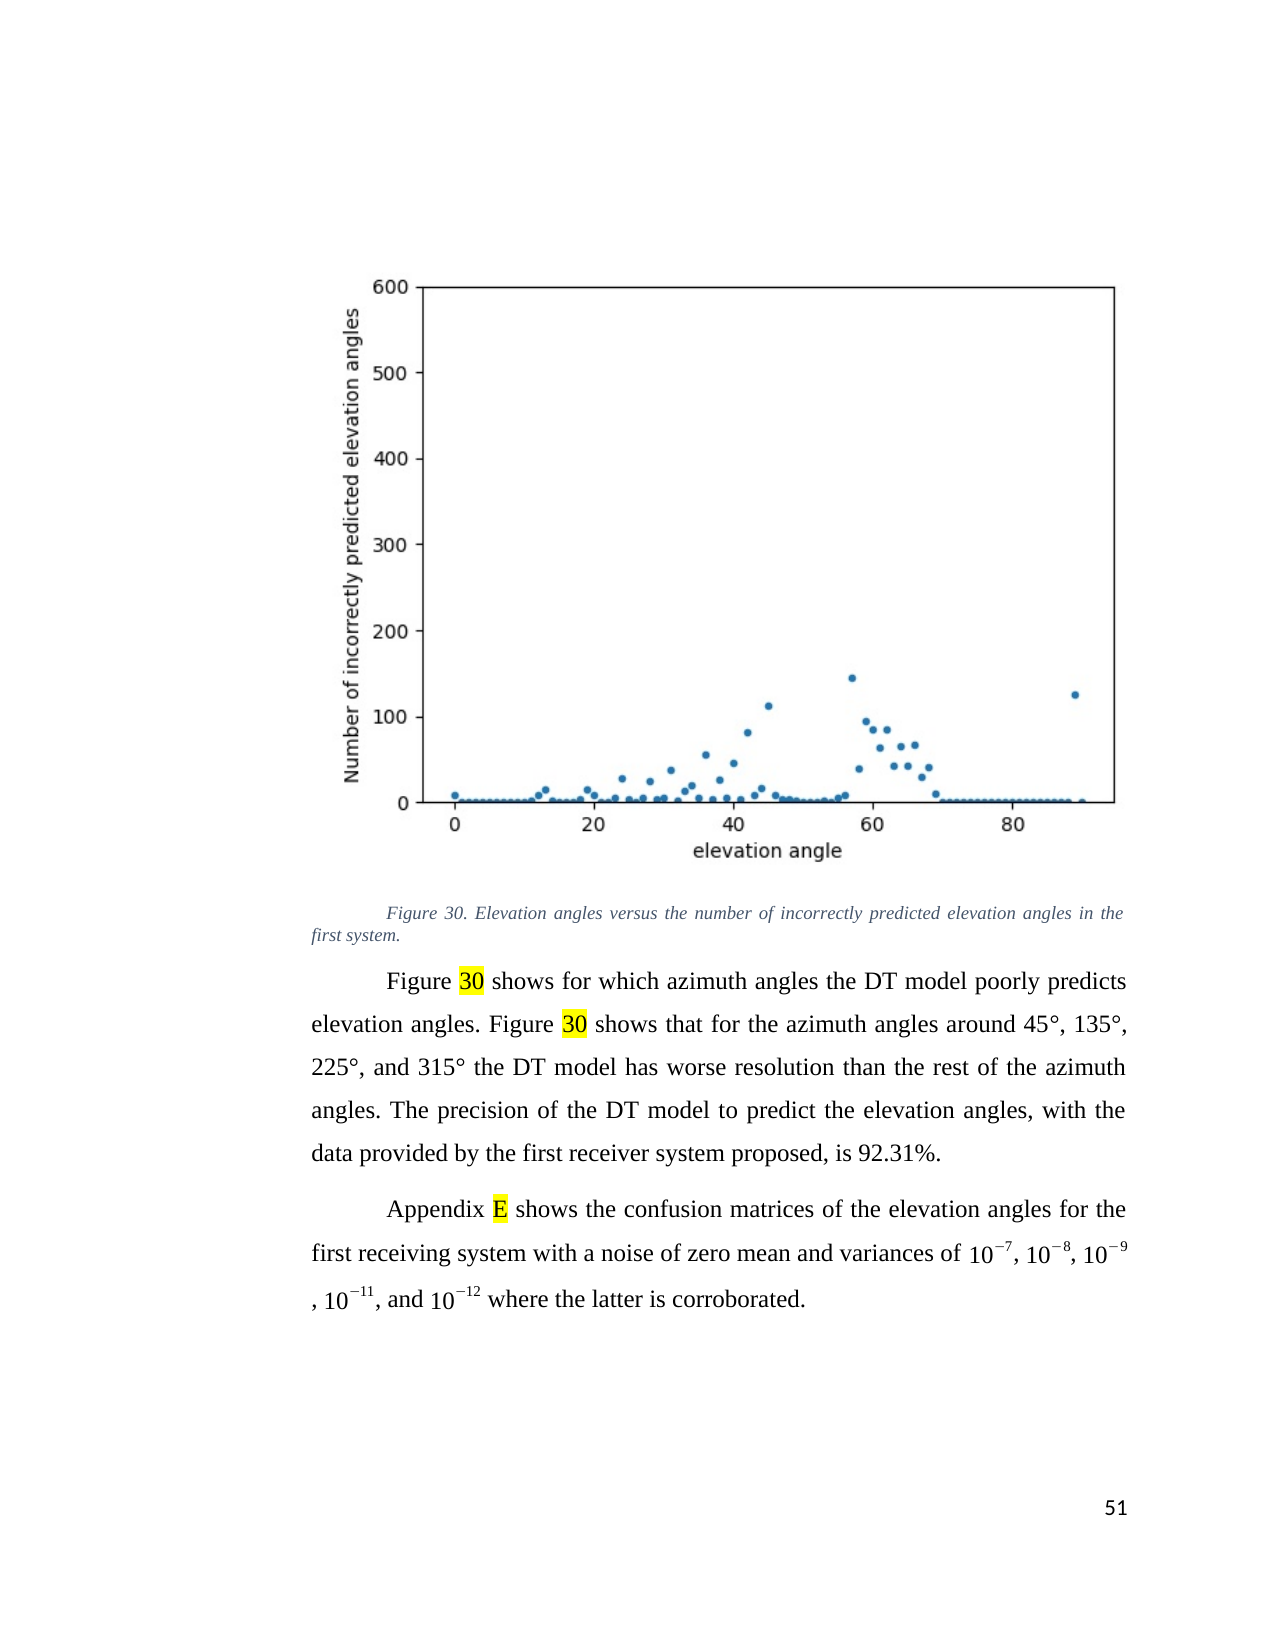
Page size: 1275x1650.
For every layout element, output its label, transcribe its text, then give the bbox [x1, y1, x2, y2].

text Figure . Elevation angles versus the number of incorrectly predicted elevation angles in the first system. [311, 902, 1127, 945]
text Appendix E shows the confusion matrices of the elevation angles for the first receiving system with a noise of zero mean and variances of , , , , and where the latter is corroborated. [311, 1194, 1127, 1314]
picture [311, 206, 1203, 876]
text Figure 30 shows for which azimuth angles the DT model poorly predicts elevation angles. Figure 30 shows that for the azimuth angles around 45°, 135°, 225°, and 315° the DT model has worse resolution than the rest of the azimuth angles. The precision of the DT model to predict the elevation angles, with the data provided by the first receiver system proposed, is 92.31%. [311, 966, 1127, 1167]
